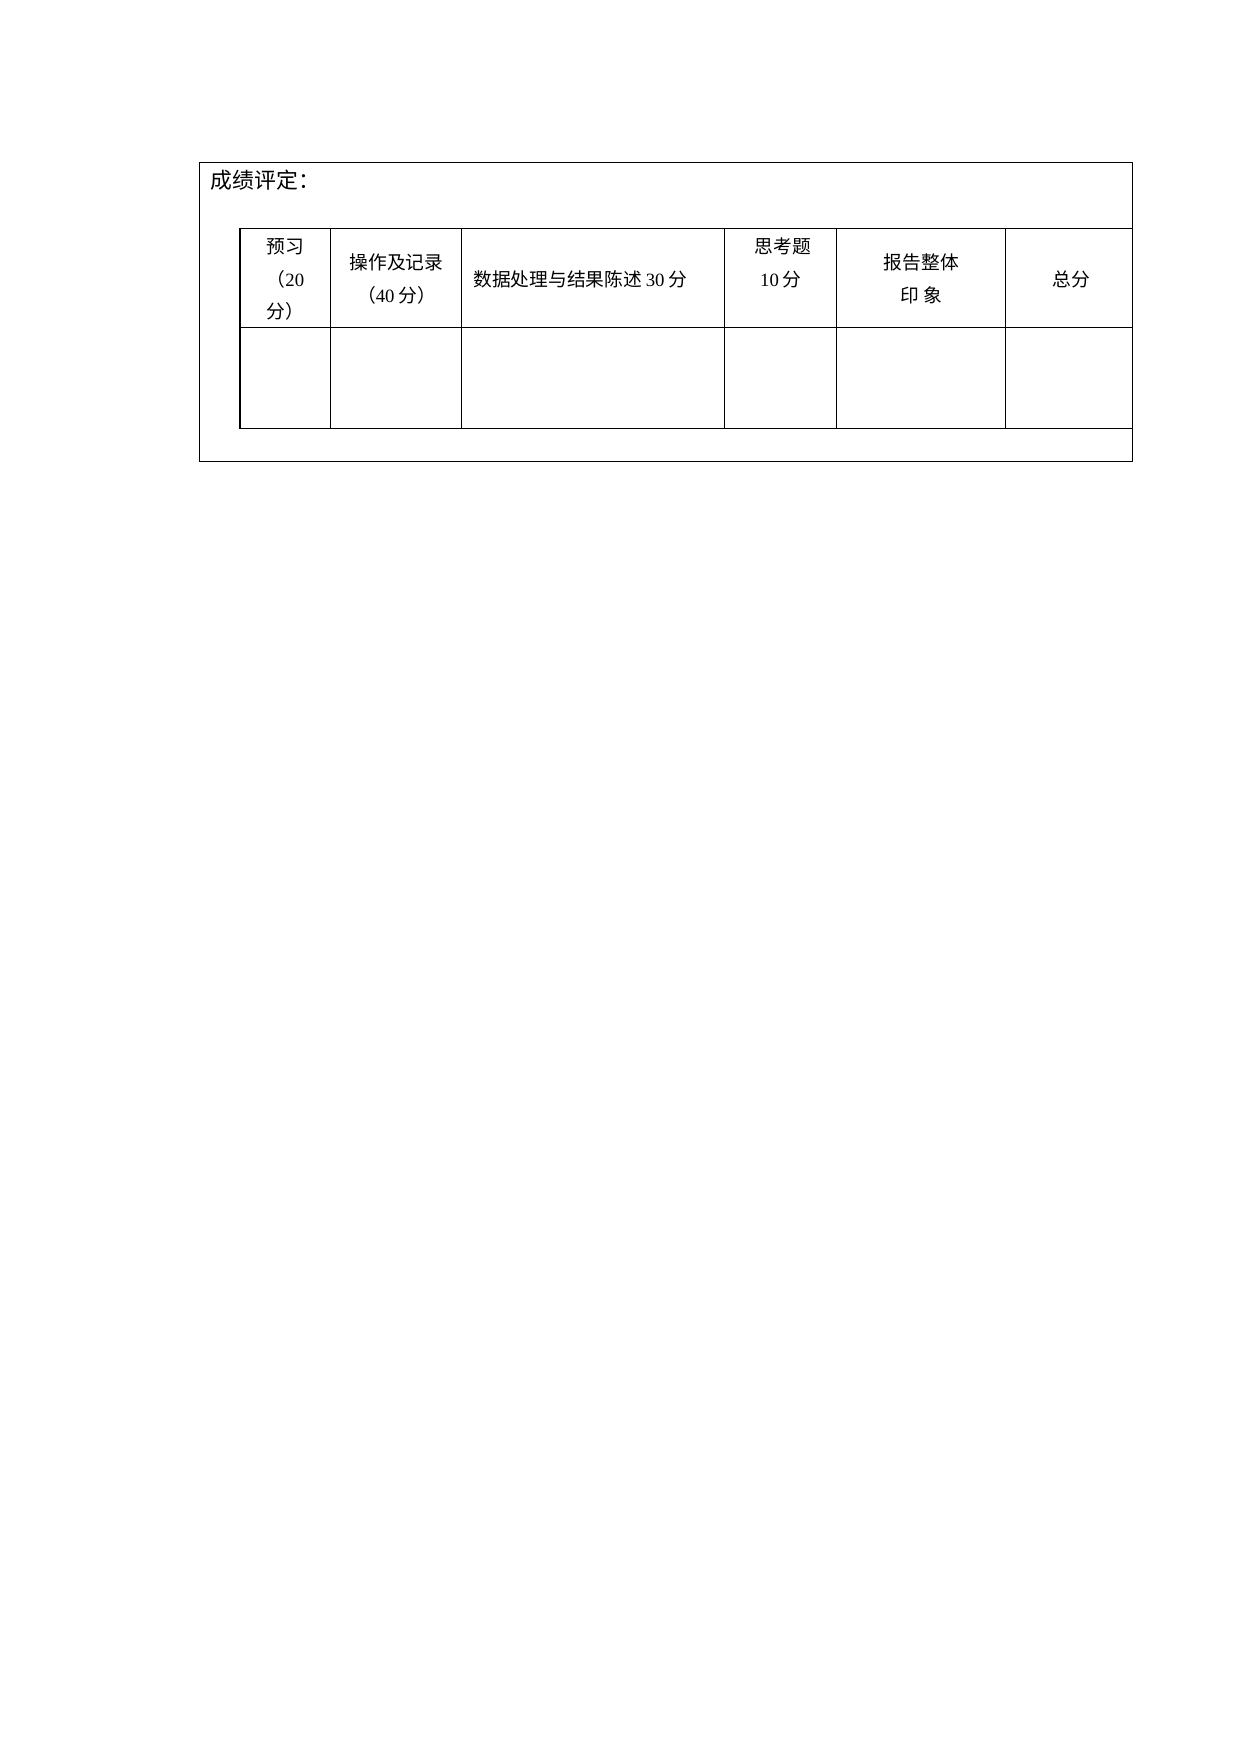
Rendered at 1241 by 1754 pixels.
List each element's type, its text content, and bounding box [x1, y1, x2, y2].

table_cell 成绩评定： [200, 163, 1132, 461]
